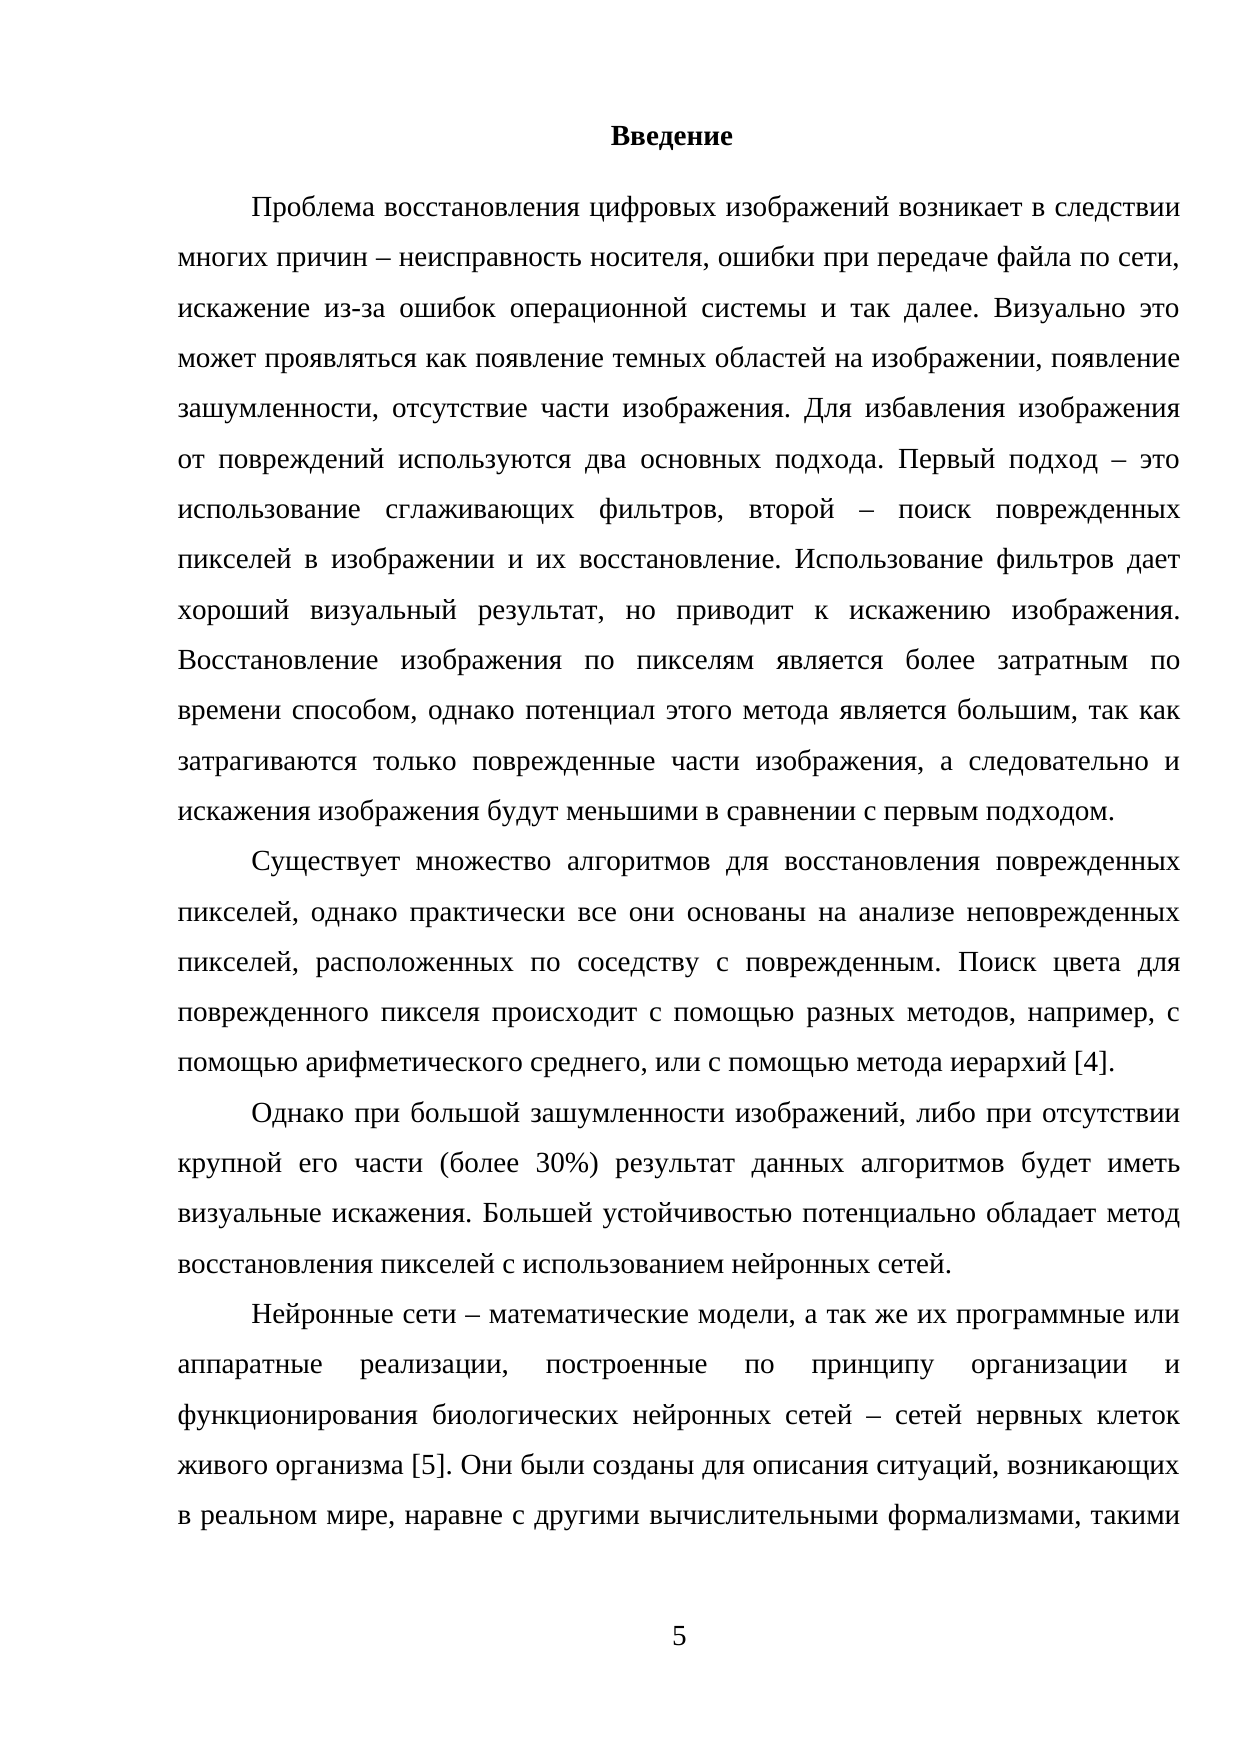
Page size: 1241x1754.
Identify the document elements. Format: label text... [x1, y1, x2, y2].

text Существует множество алгоритмов для восстановления поврежденных пикселей, однако практически все они основаны на анализе неповрежденных пикселей, расположенных по соседству с поврежденным. Поиск цвета для поврежденного пикселя происходит с помощью разных методов, например, с помощью арифметического среднего, или с помощью метода иерархий [4]. [177, 843, 1181, 1078]
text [177, 1296, 1181, 1531]
text Проблема восстановления цифровых изображений возникает в следствии многих причин – неисправность носителя, ошибки при передаче файла по сети, искажение из-за ошибок операционной системы и так далее. Визуально это может проявляться как появление темных областей на изображении, появление зашумленности, отсутствие части изображения. Для избавления изображения от повреждений используются два основных подхода. Первый подход – это использование сглаживающих фильтров, второй – поиск поврежденных пикселей в изображении и их восстановление. Использование фильтров дает хороший визуальный результат, но приводит к искажению изображения. Восстановление изображения по пикселям является более затратным по времени способом, однако потенциал этого метода является большим, так как затрагиваются только поврежденные части изображения, а следовательно и искажения изображения будут меньшими в сравнении с первым подходом. [177, 189, 1181, 827]
text Однако при большой зашумленности изображений, либо при отсутствии крупной его части (более 30%) результат данных алгоритмов будет иметь визуальные искажения. Большей устойчивостью потенциально обладает метод восстановления пикселей с использованием нейронных сетей. [177, 1095, 1181, 1279]
text Введение [162, 118, 1181, 152]
